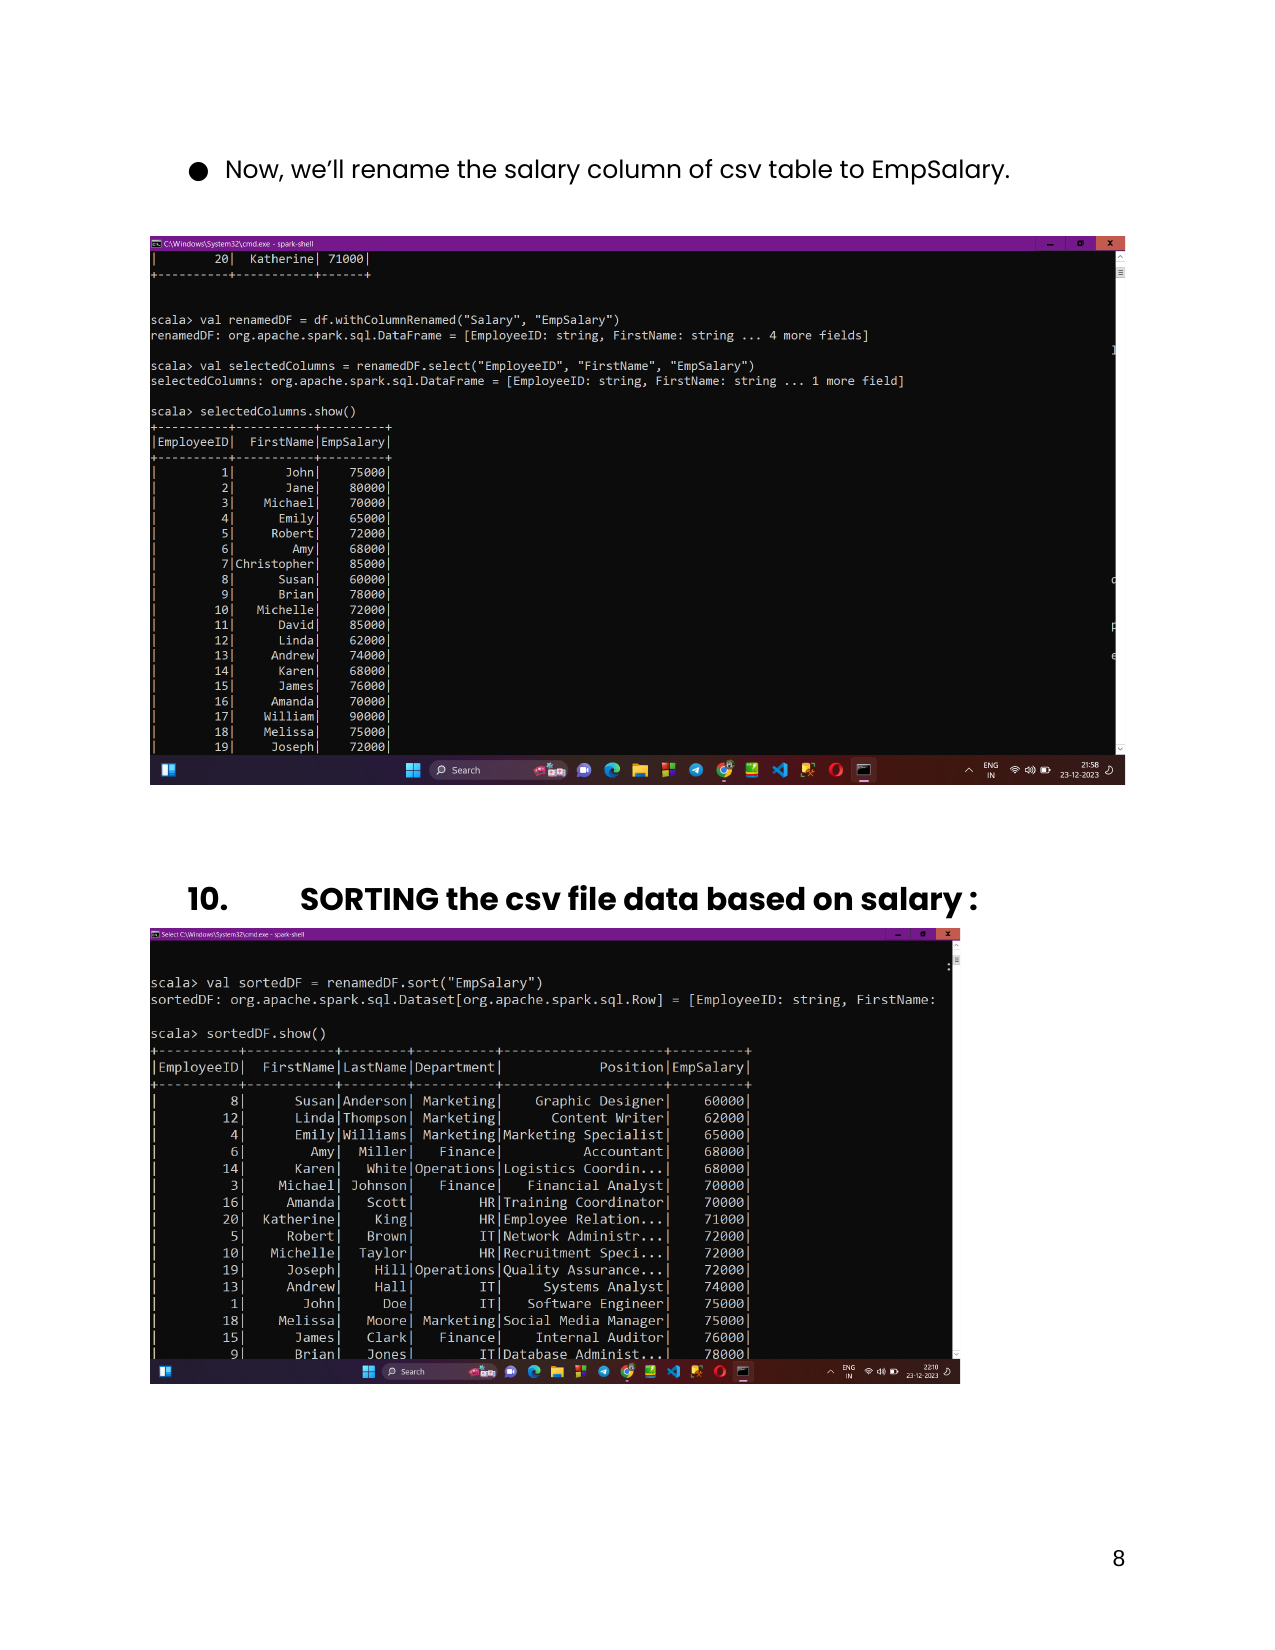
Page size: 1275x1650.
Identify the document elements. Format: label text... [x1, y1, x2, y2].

list Now, we’ll rename the salary column of csv table to EmpSalary. [187, 150, 1125, 187]
picture [150, 236, 1125, 785]
picture [150, 928, 961, 1384]
list SORTING the csv file data based on salary : [187, 874, 1125, 921]
